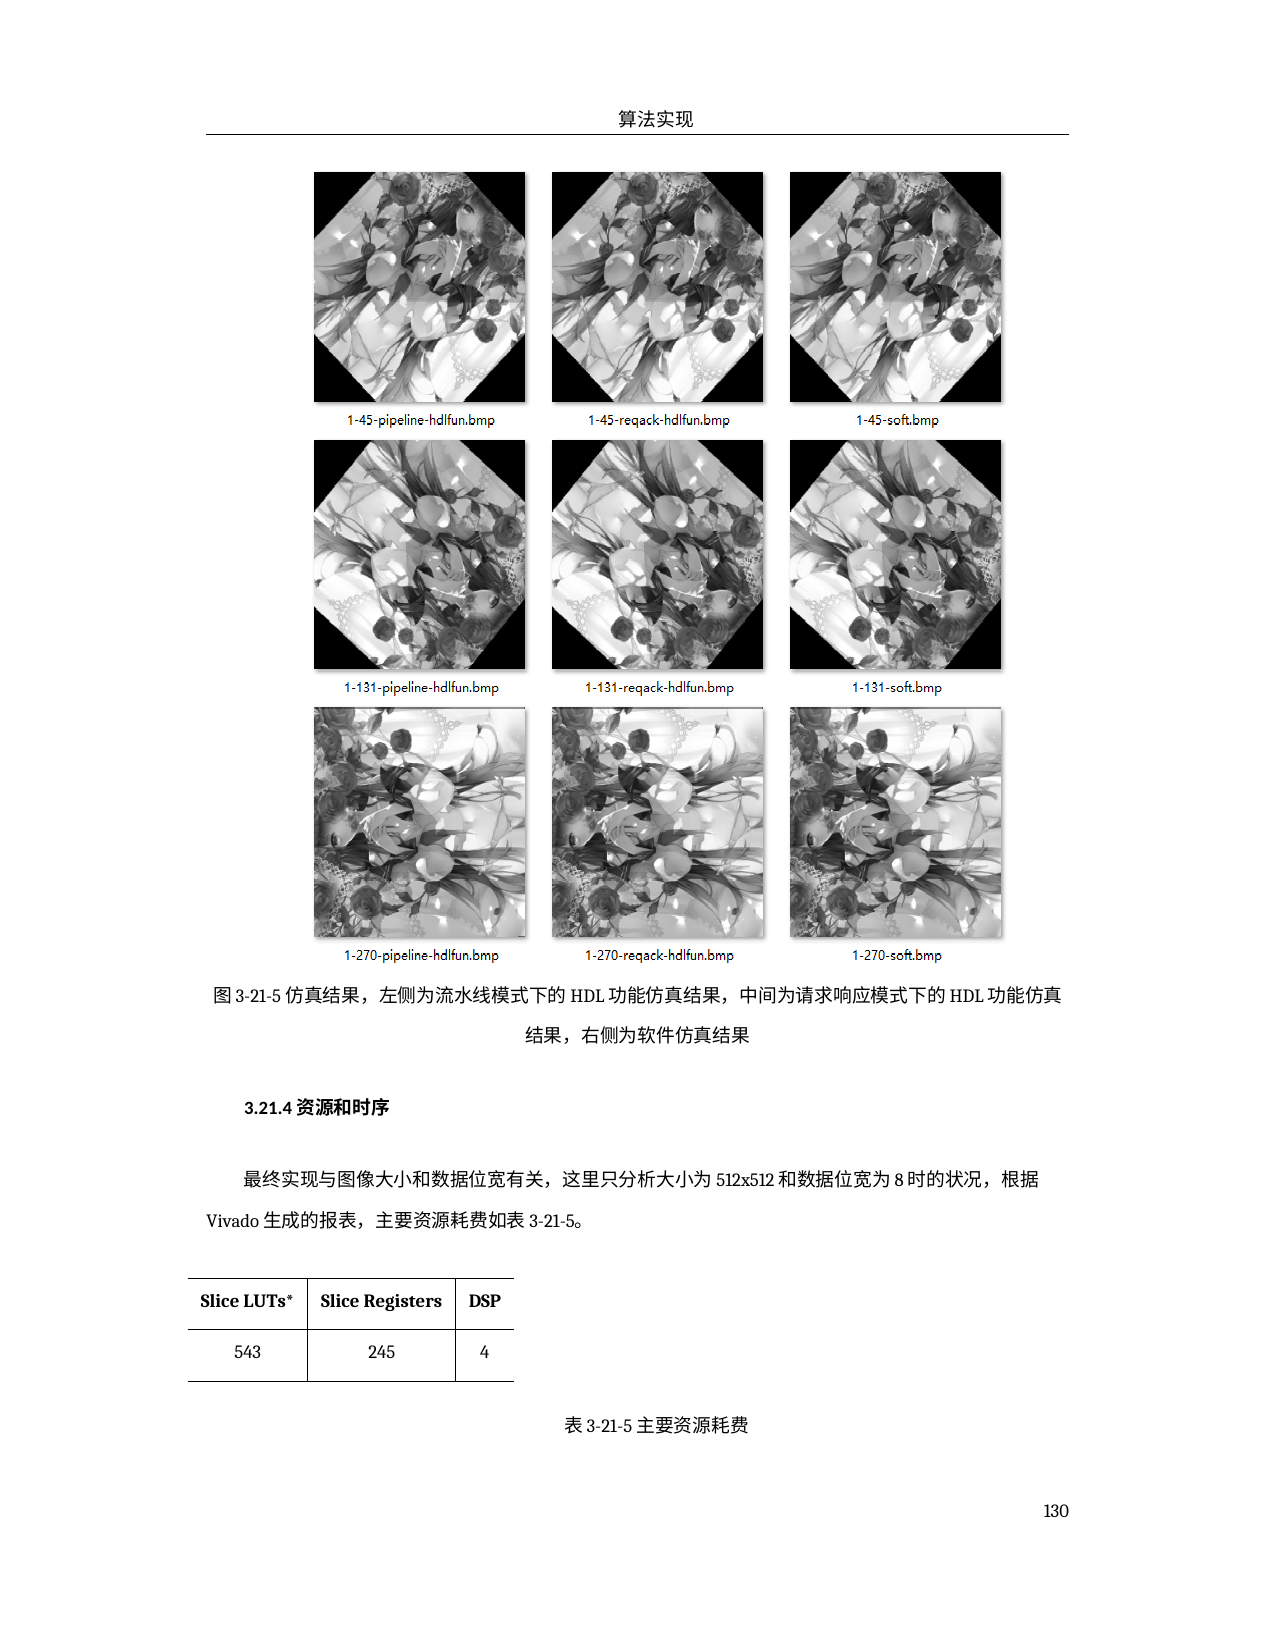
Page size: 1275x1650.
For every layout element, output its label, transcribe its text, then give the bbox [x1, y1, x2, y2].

text 最终实现与图像大小和数据位宽有关，这里只分析大小为512x512和数据位宽为8时的状况，根据Vivado生成的报表，主要资源耗费如表3-21-5。 [206, 1165, 1069, 1233]
subtitle 3.21.4 资源和时序 [206, 1093, 1069, 1120]
table_header Slice LUTs* [188, 1279, 307, 1329]
table_cell 245 [308, 1330, 455, 1381]
table_cell 4 [456, 1330, 514, 1381]
table_header Slice Registers [308, 1279, 455, 1329]
picture [304, 166, 1008, 967]
table_cell 543 [188, 1330, 307, 1381]
table_header DSP [456, 1279, 514, 1329]
text 表3-21-5 主要资源耗费 [206, 1413, 1069, 1438]
